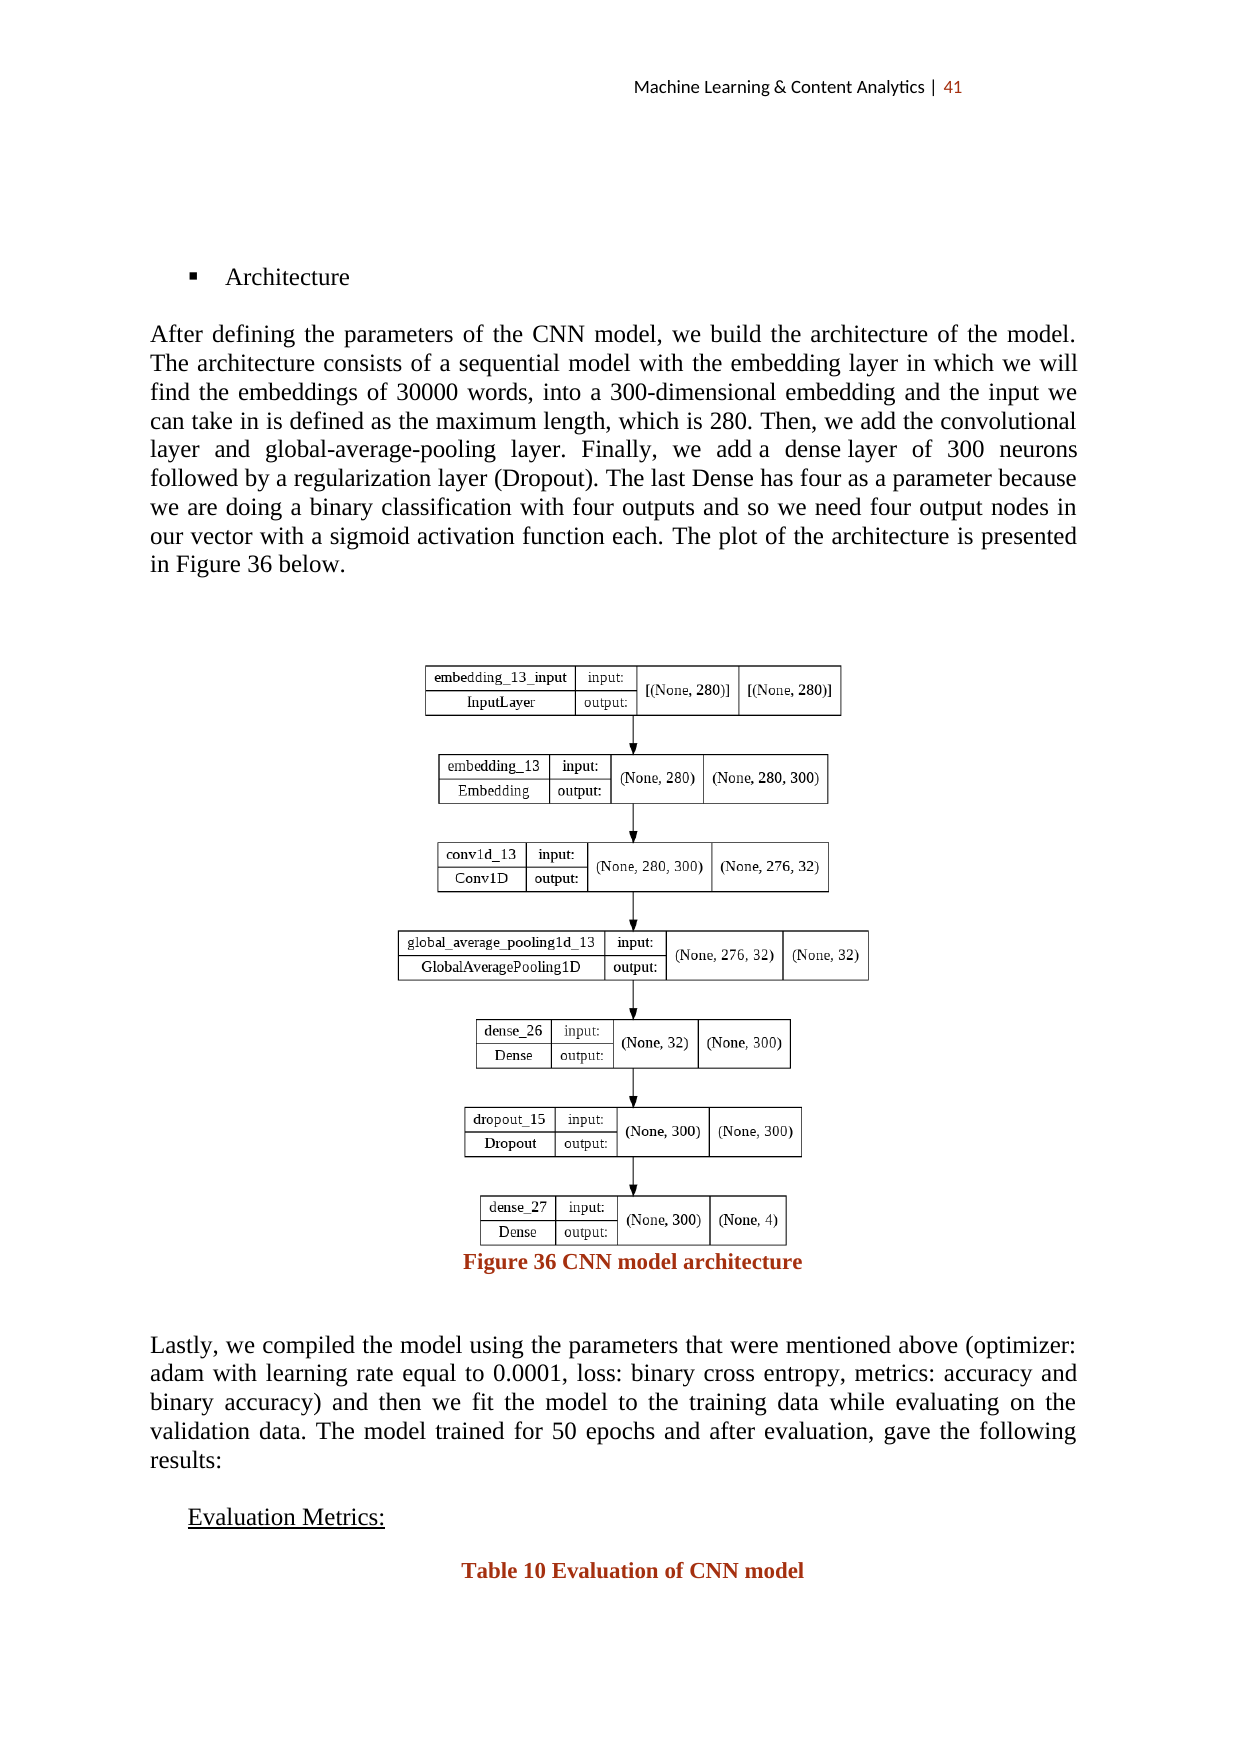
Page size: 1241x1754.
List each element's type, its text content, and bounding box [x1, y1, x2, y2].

text Table 10 Evaluation of CNN model [150, 1557, 1078, 1584]
text Evaluation Metrics: [150, 1502, 1078, 1531]
text Figure 36 CNN model architecture [150, 1248, 1078, 1274]
text After defining the parameters of the CNN model, we build the architecture of the model. The architecture consists of a sequential model with the embedding layer in which we will find the embeddings of 30000 words, into a 300-dimensional embedding and the input we can take in is defined as the maximum length, which is 280. Then, we add the convolutional layer and global-average-pooling layer. Finally, we add a dense layer of 300 neurons followed by a regularization layer (Dropout). The last Dense has four as a parameter because we are doing a binary classification with four outputs and so we need four output nodes in our vector with a sigmoid activation function each. The plot of the architecture is presented in Figure 36 below. [150, 319, 1078, 578]
list Architecture [187, 262, 1078, 291]
text Lastly, we compiled the model using the parameters that were mentioned above (optimizer: adam with learning rate equal to 0.0001, loss: binary cross entropy, metrics: accuracy and binary accuracy) and then we fit the model to the training data while evaluating on the validation data. The model trained for 50 epochs and after evaluation, gave the following results: [150, 1330, 1078, 1473]
picture [394, 662, 872, 1249]
